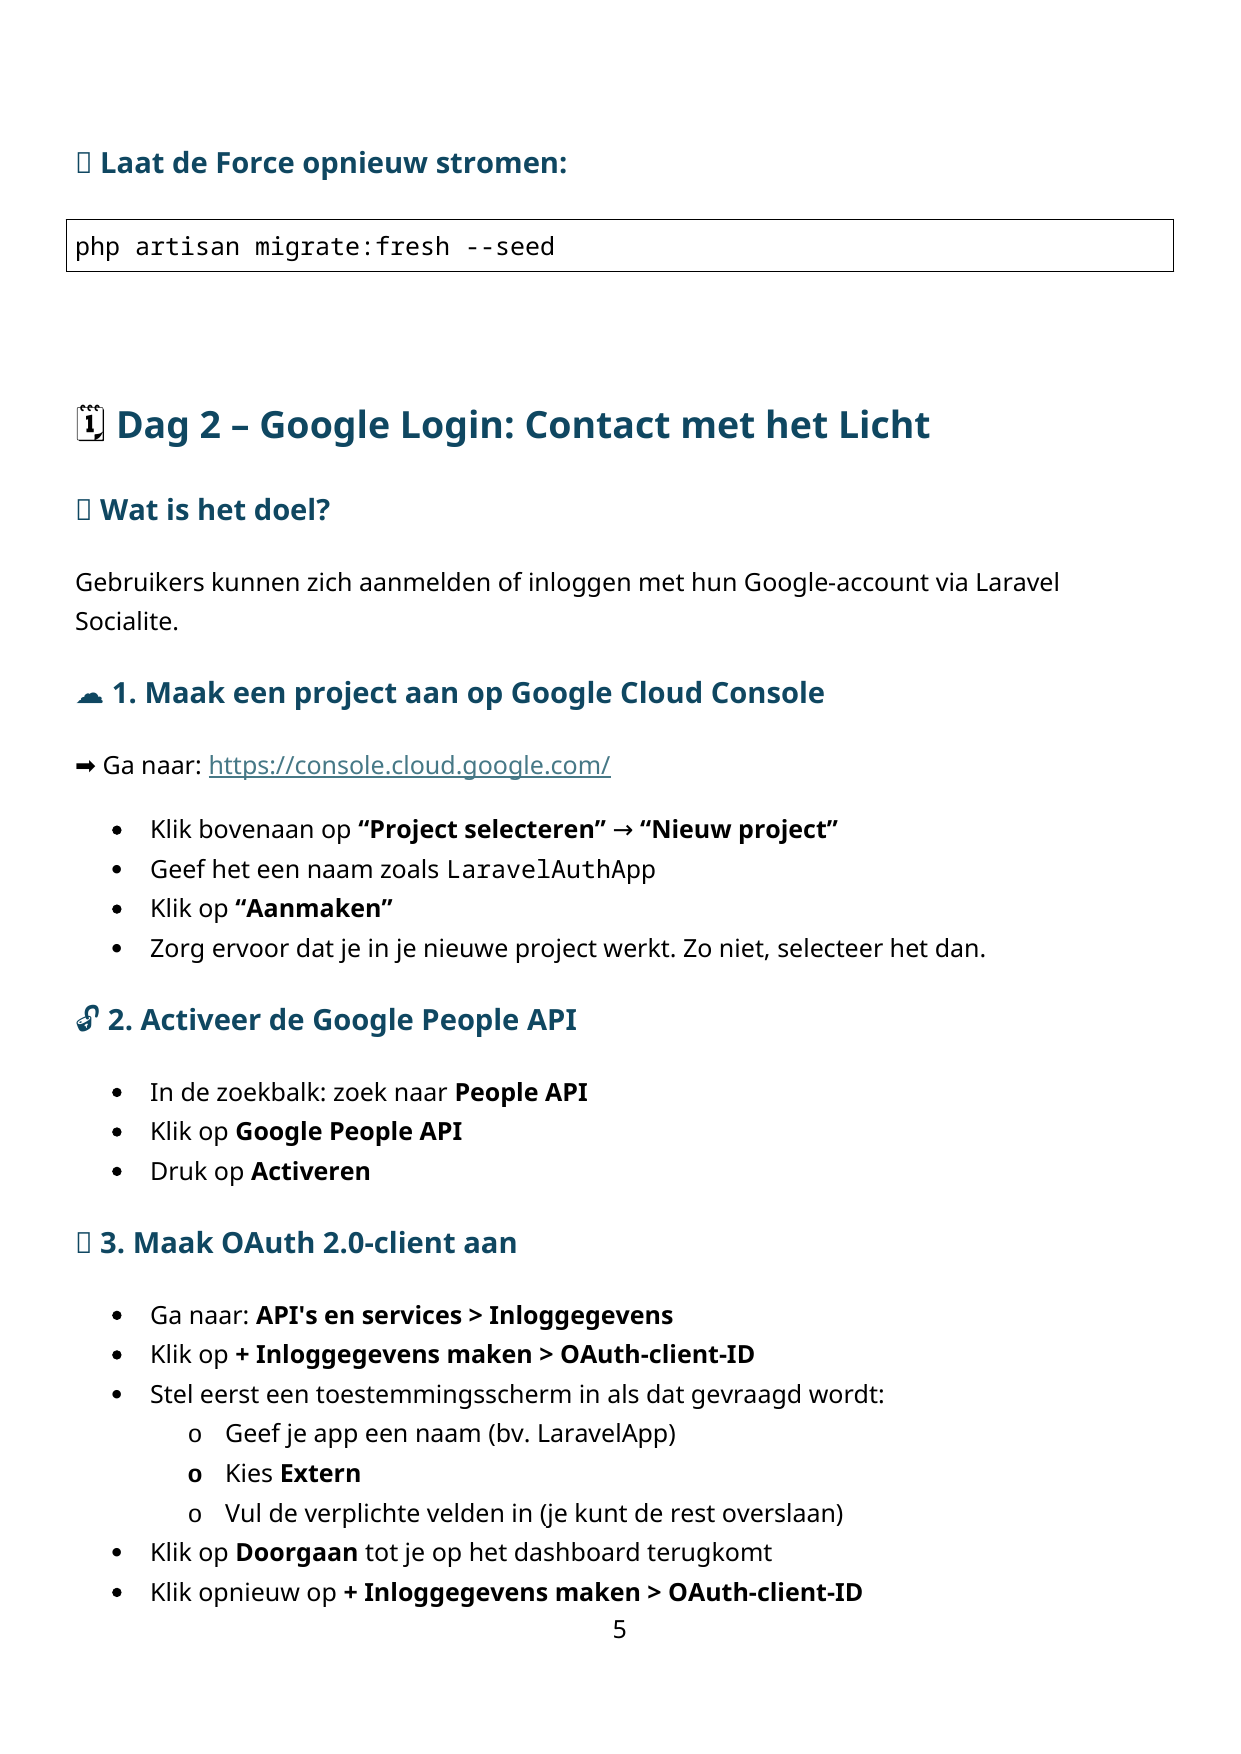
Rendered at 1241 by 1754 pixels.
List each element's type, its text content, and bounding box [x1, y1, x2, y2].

subtitle 🎯 Wat is het doel? [75, 489, 1165, 529]
list Klik bovenaan op “Project selecteren” → “Nieuw project” [112, 812, 1165, 846]
text ➡️ Ga naar: https://console.cloud.google.com/ [75, 748, 1165, 782]
list Klik op “Aanmaken” [112, 891, 1165, 925]
list Geef je app een naam (bv. LaravelApp) [187, 1416, 1165, 1450]
subtitle ☁️ 1. Maak een project aan op Google Cloud Console [75, 672, 1165, 712]
list Kies Extern [187, 1456, 1165, 1490]
subtitle 🔓 2. Activeer de Google People API [75, 999, 1165, 1039]
list Druk op Activeren [112, 1153, 1165, 1187]
list Klik op + Inloggegevens maken > OAuth-client-ID [112, 1337, 1165, 1371]
list Ga naar: API's en services > Inloggegevens [112, 1297, 1165, 1331]
text php artisan migrate:fresh --seed [67, 220, 1173, 271]
list Geef het een naam zoals LaravelAuthApp [112, 852, 1165, 886]
list Zorg ervoor dat je in je nieuwe project werkt. Zo niet, selecteer het dan. [112, 931, 1165, 964]
list Klik opnieuw op + Inloggegevens maken > OAuth-client-ID [112, 1574, 1165, 1608]
list In de zoekbalk: zoek naar People API [112, 1074, 1165, 1108]
text 🗓️ Dag 2 – Google Login: Contact met het Licht [75, 399, 1165, 450]
subtitle 🔑 3. Maak OAuth 2.0-client aan [75, 1222, 1165, 1262]
text 🧼 Laat de Force opnieuw stromen: [75, 142, 1165, 182]
list Stel eerst een toestemmingsscherm in als dat gevraagd wordt: [112, 1376, 1165, 1410]
text Gebruikers kunnen zich aanmelden of inloggen met hun Google-account via Laravel Socialite. [75, 564, 1165, 638]
list Klik op Google People API [112, 1114, 1165, 1148]
list Klik op Doorgaan tot je op het dashboard terugkomt [112, 1535, 1165, 1569]
list Vul de verplichte velden in (je kunt de rest overslaan) [187, 1495, 1165, 1529]
